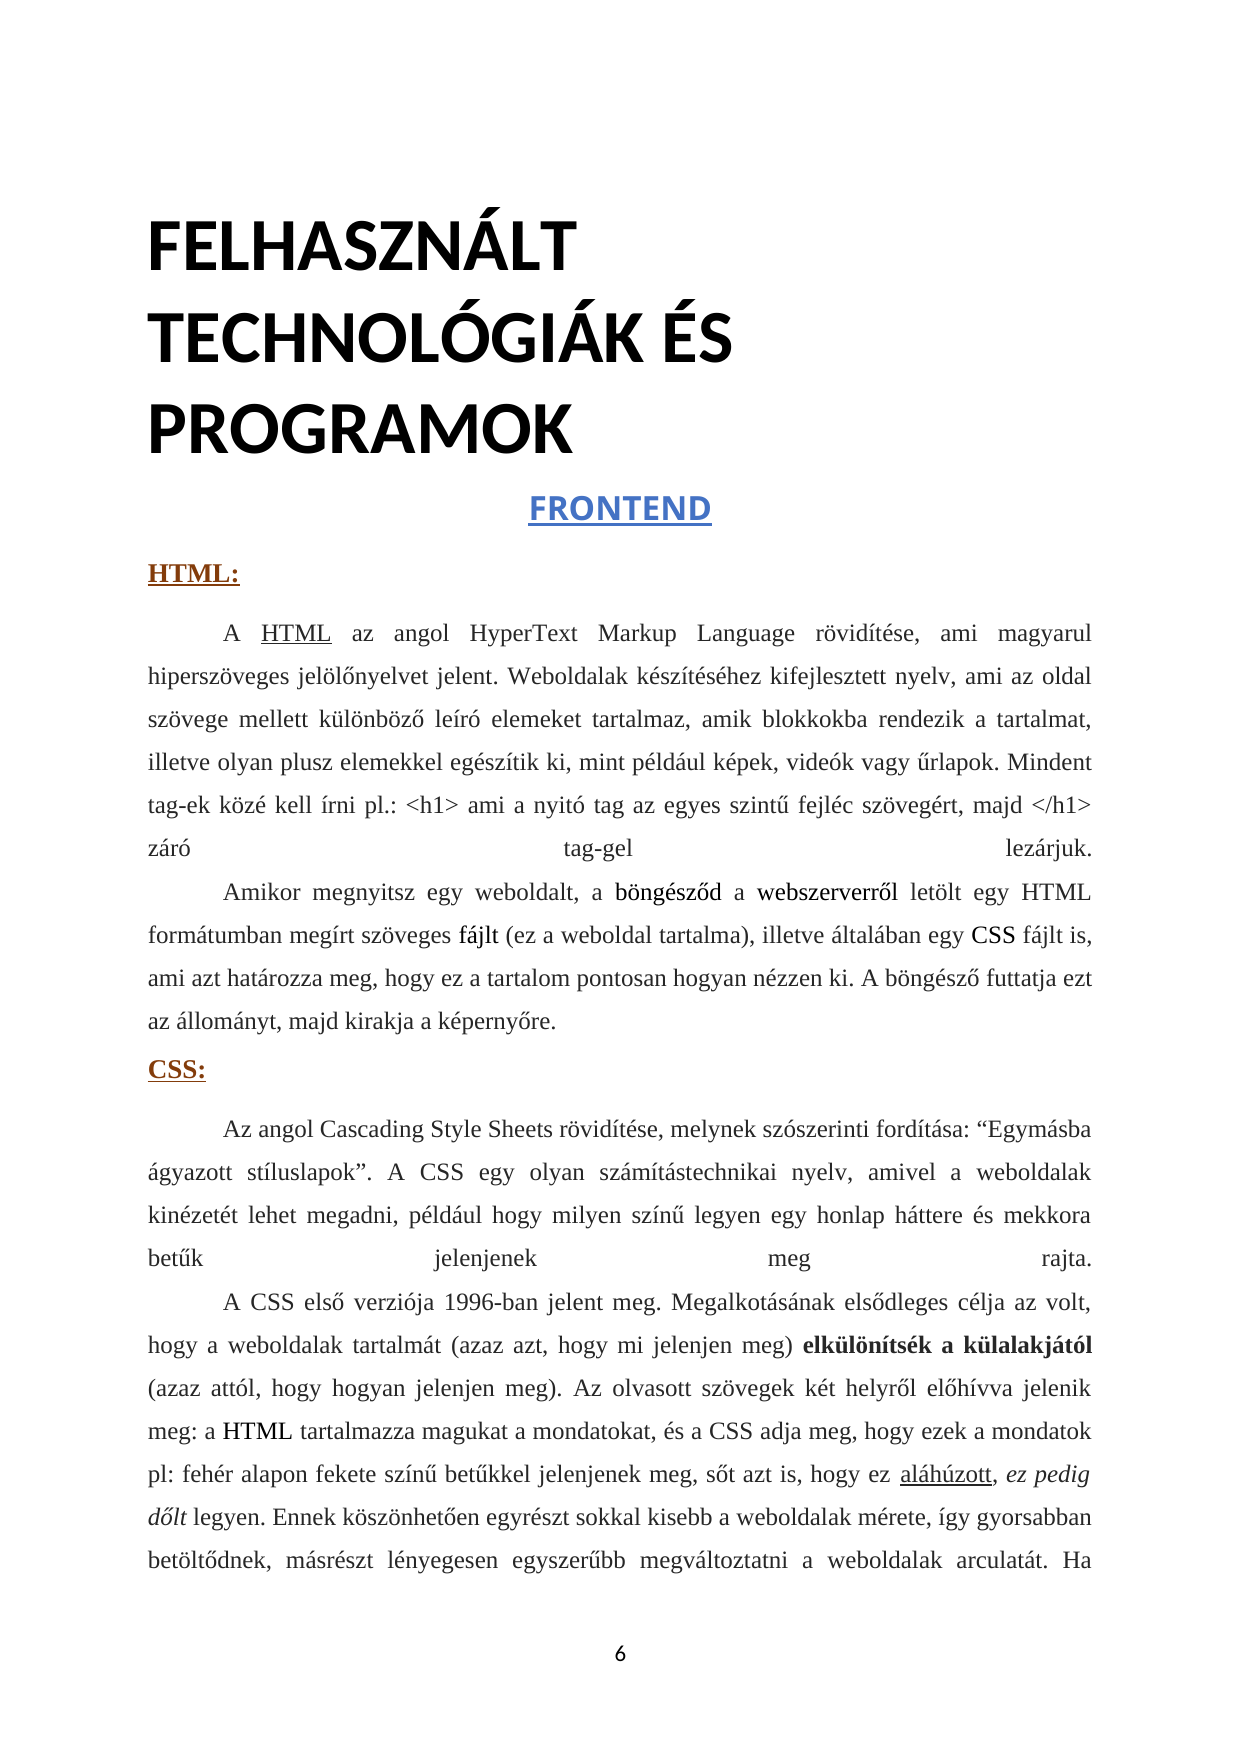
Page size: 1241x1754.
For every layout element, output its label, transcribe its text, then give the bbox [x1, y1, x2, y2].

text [148, 1114, 1092, 1574]
text A HTML az angol HyperText Markup Language rövidítése, ami magyarul hiperszöveges jelölőnyelvet jelent. Weboldalak készítéséhez kifejlesztett nyelv, ami az oldal szövege mellett különböző leíró elemeket tartalmaz, amik blokkokba rendezik a tartalmat, illetve olyan plusz elemekkel egészítik ki, mint például képek, videók vagy űrlapok. Mindent tag-ek közé kell írni pl.: <h1> ami a nyitó tag az egyes szintű fejléc szövegért, majd </h1> záró tag-gel lezárjuk. Amikor megnyitsz egy weboldalt, a böngésződ a webszerverről letölt egy HTML formátumban megírt szöveges fájlt (ez a weboldal tartalma), illetve általában egy CSS fájlt is, ami azt határozza meg, hogy ez a tartalom pontosan hogyan nézzen ki. A böngésző futtatja ezt az állományt, majd kirakja a képernyőre. [148, 618, 1092, 1035]
title FELHASZNÁLT TECHNOLÓGIÁK ÉS PROGRAMOK [148, 198, 1092, 472]
subtitle CSS: [148, 1053, 1092, 1084]
subtitle HTML: [148, 557, 1092, 588]
subtitle FRONTEND [148, 485, 1092, 530]
